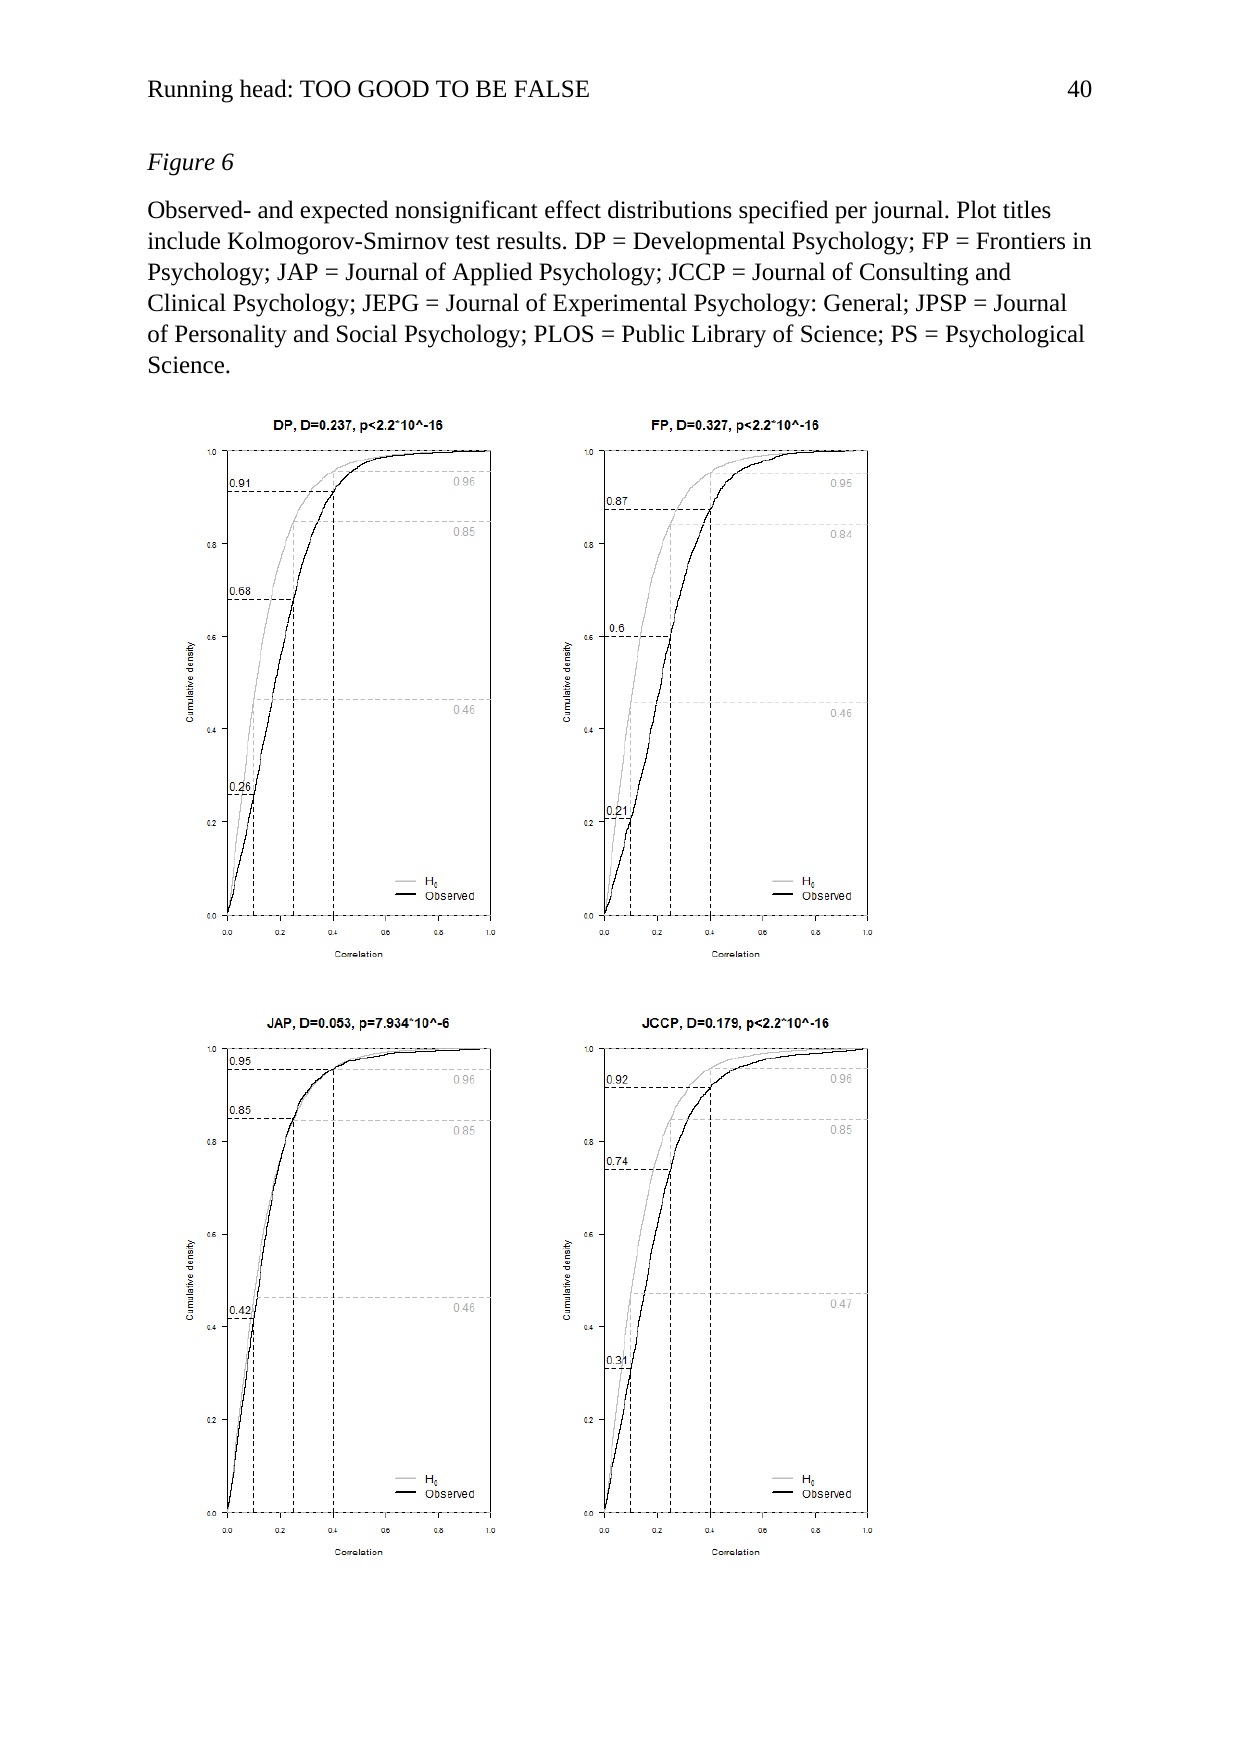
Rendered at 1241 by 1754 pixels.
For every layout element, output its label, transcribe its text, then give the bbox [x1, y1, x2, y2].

text Observed- and expected nonsignificant effect distributions specified per journal. Plot titles include Kolmogorov-Smirnov test results. DP = Developmental Psychology; FP = Frontiers in Psychology; JAP = Journal of Applied Psychology; JCCP = Journal of Consulting and Clinical Psychology; JEPG = Journal of Experimental Psychology: General; JPSP = Journal of Personality and Social Psychology; PLOS = Public Library of Science; PS = Psychological Science. [147, 195, 1093, 379]
picture [147, 397, 901, 1592]
text Figure 6 [147, 147, 1093, 176]
